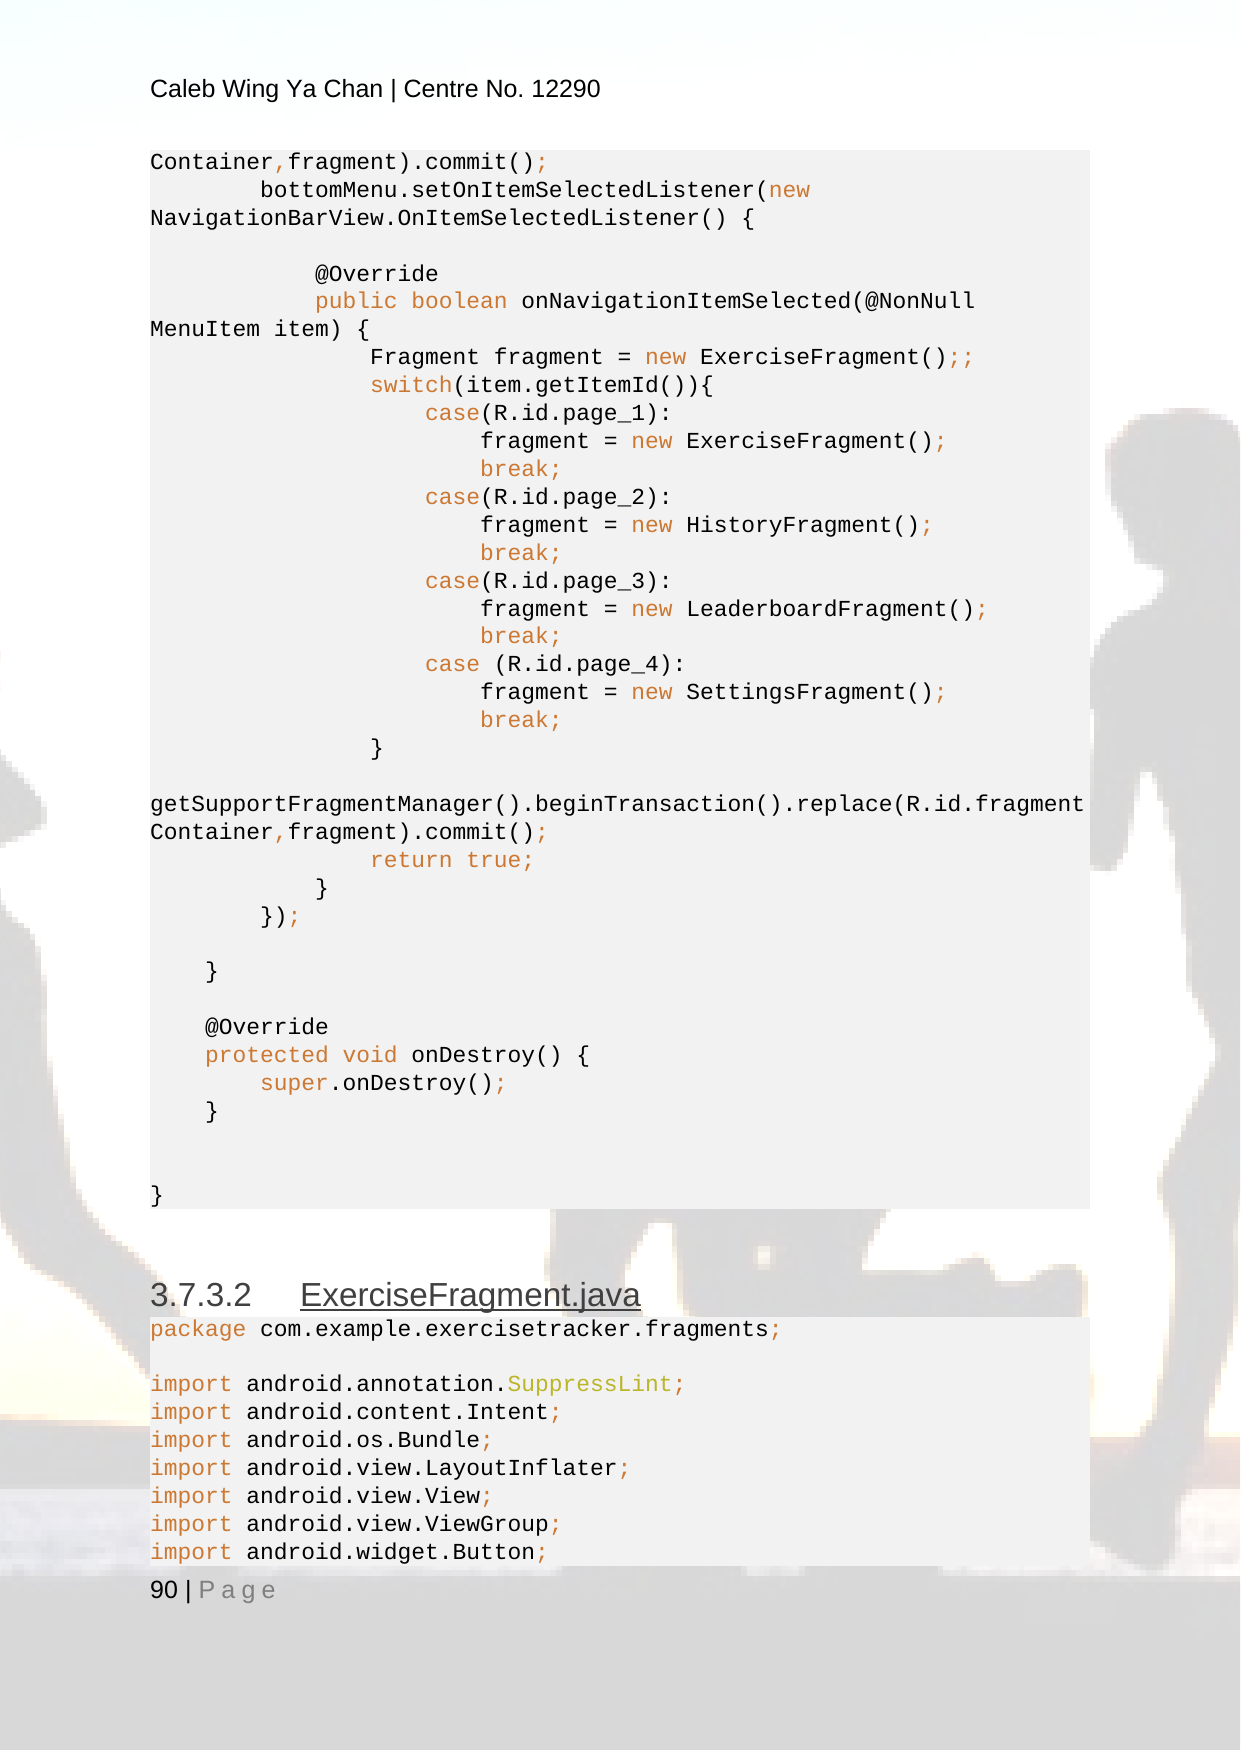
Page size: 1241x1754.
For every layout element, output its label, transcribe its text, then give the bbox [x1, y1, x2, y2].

subtitle ExerciseFragment.java [150, 1275, 1090, 1314]
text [150, 150, 1090, 1209]
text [150, 1317, 1090, 1566]
